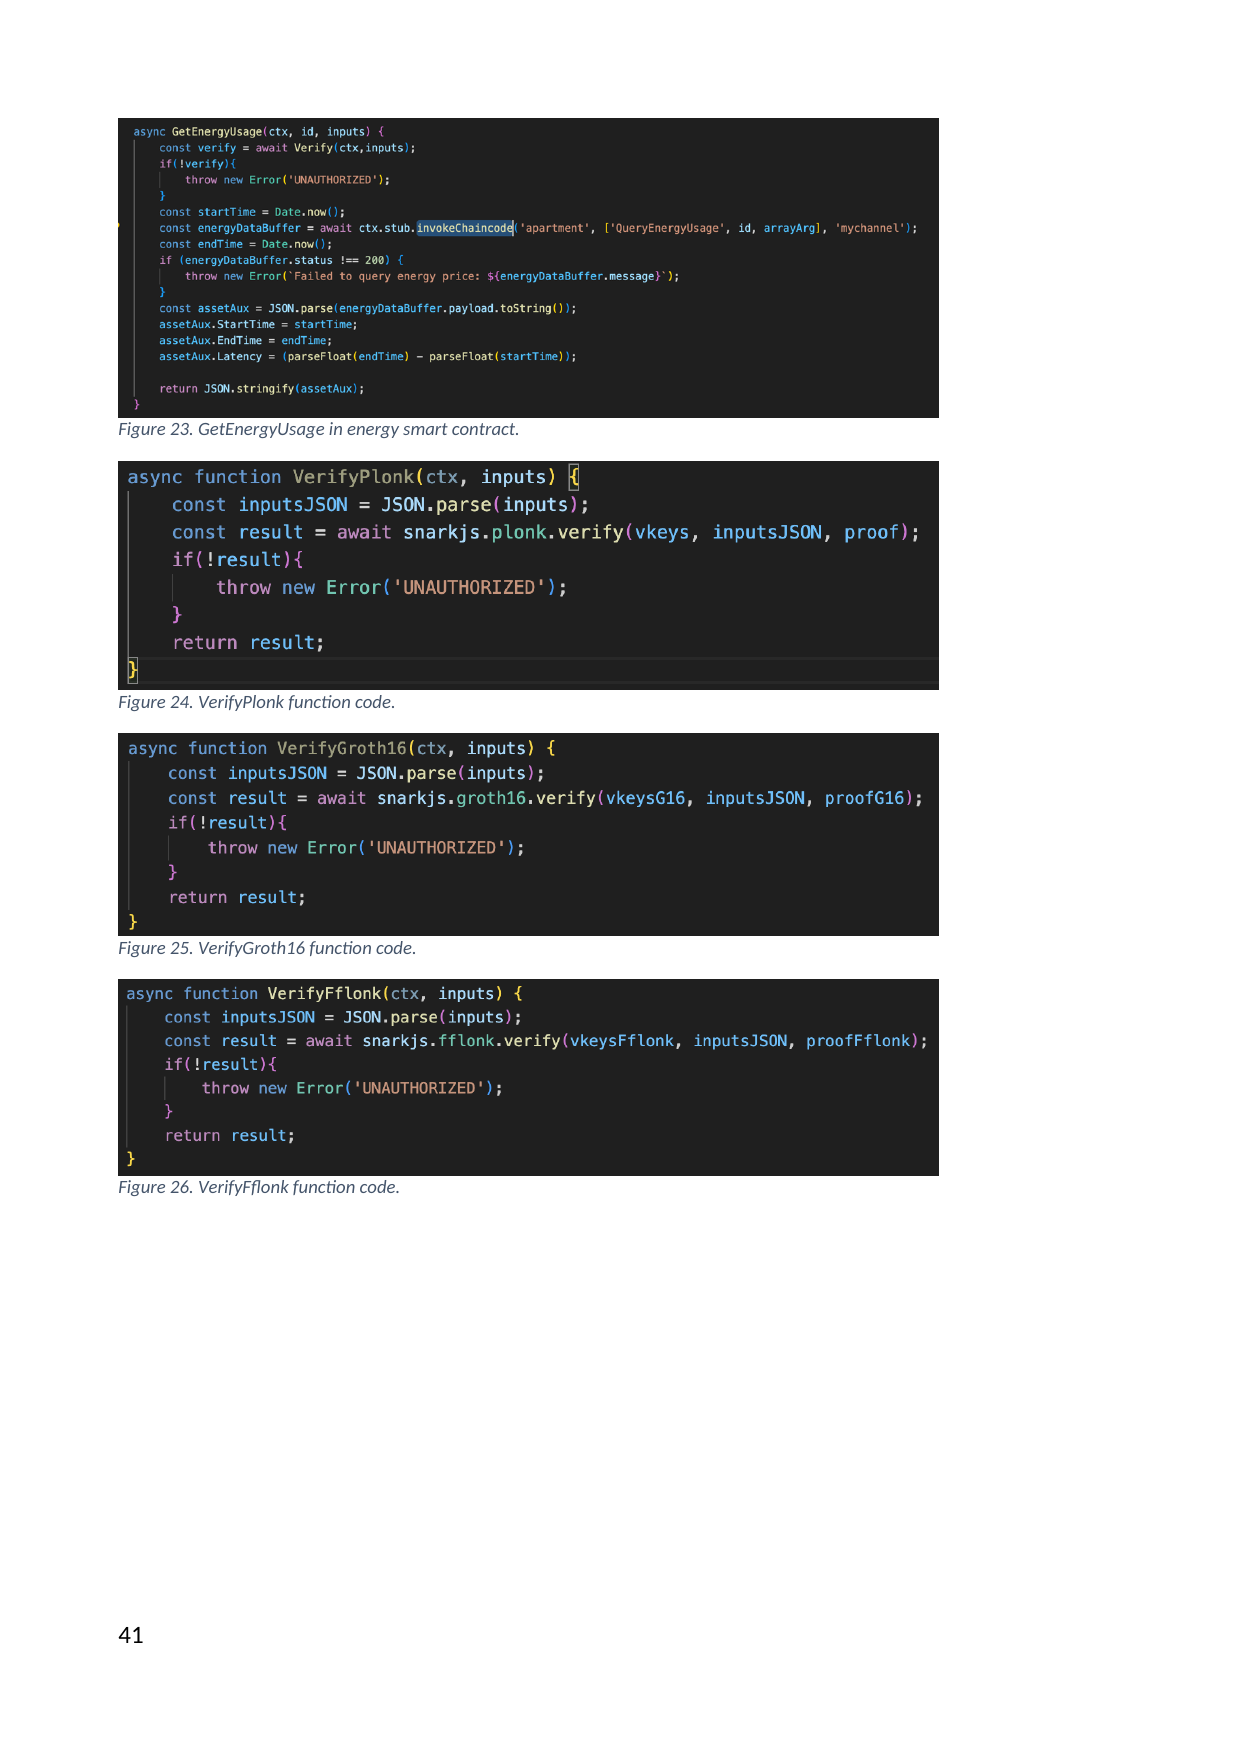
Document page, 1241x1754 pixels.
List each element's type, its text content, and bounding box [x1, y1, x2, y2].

picture [118, 733, 939, 936]
picture [118, 461, 939, 690]
picture [118, 118, 939, 418]
picture [118, 979, 939, 1176]
